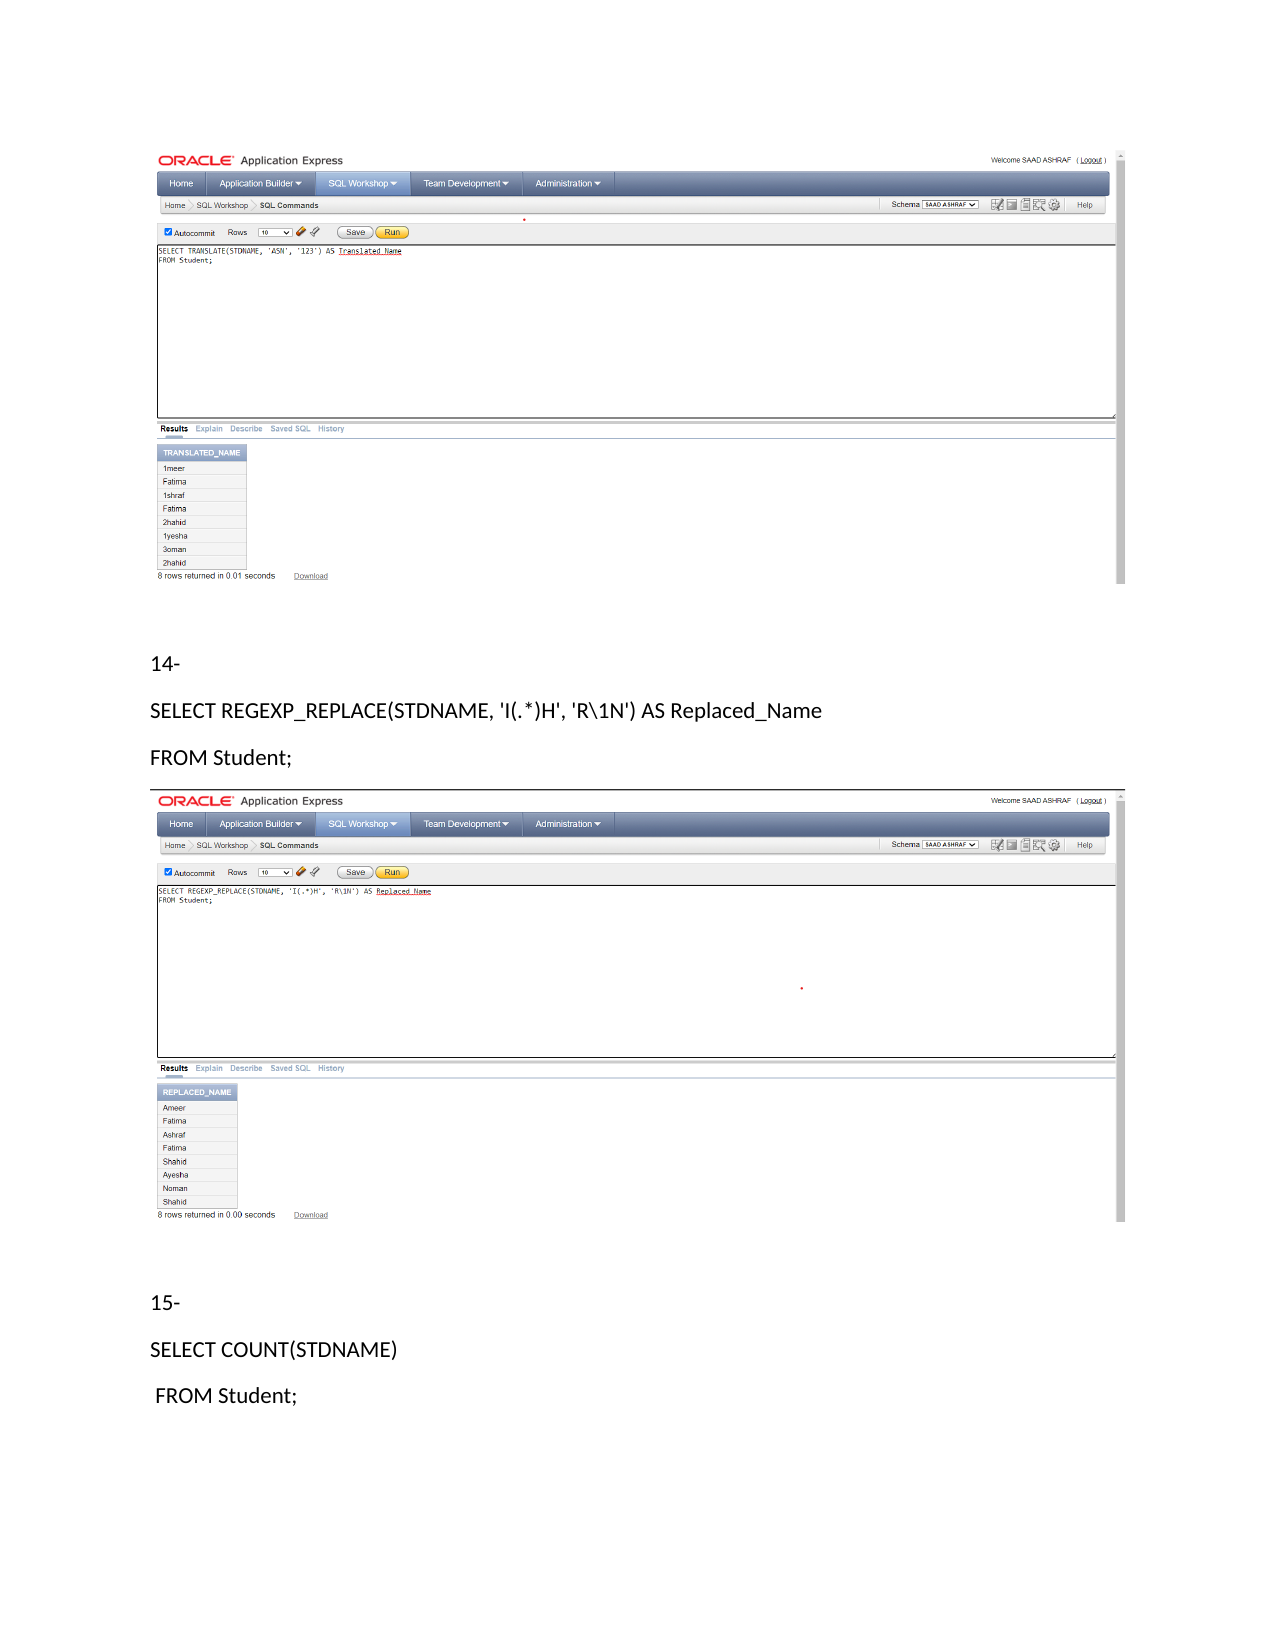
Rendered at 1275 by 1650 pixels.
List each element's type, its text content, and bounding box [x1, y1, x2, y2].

text 14- [150, 649, 1125, 677]
text 15- [150, 1288, 1125, 1316]
picture [150, 789, 1125, 1222]
text FROM Student; [150, 743, 1125, 771]
text SELECT COUNT(STDNAME) [150, 1335, 1125, 1363]
text FROM Student; [150, 1382, 1125, 1409]
text SELECT REGEXP_REPLACE(STDNAME, 'I(.*)H', 'R\1N') AS Replaced_Name [150, 696, 1125, 724]
picture [150, 150, 1125, 584]
